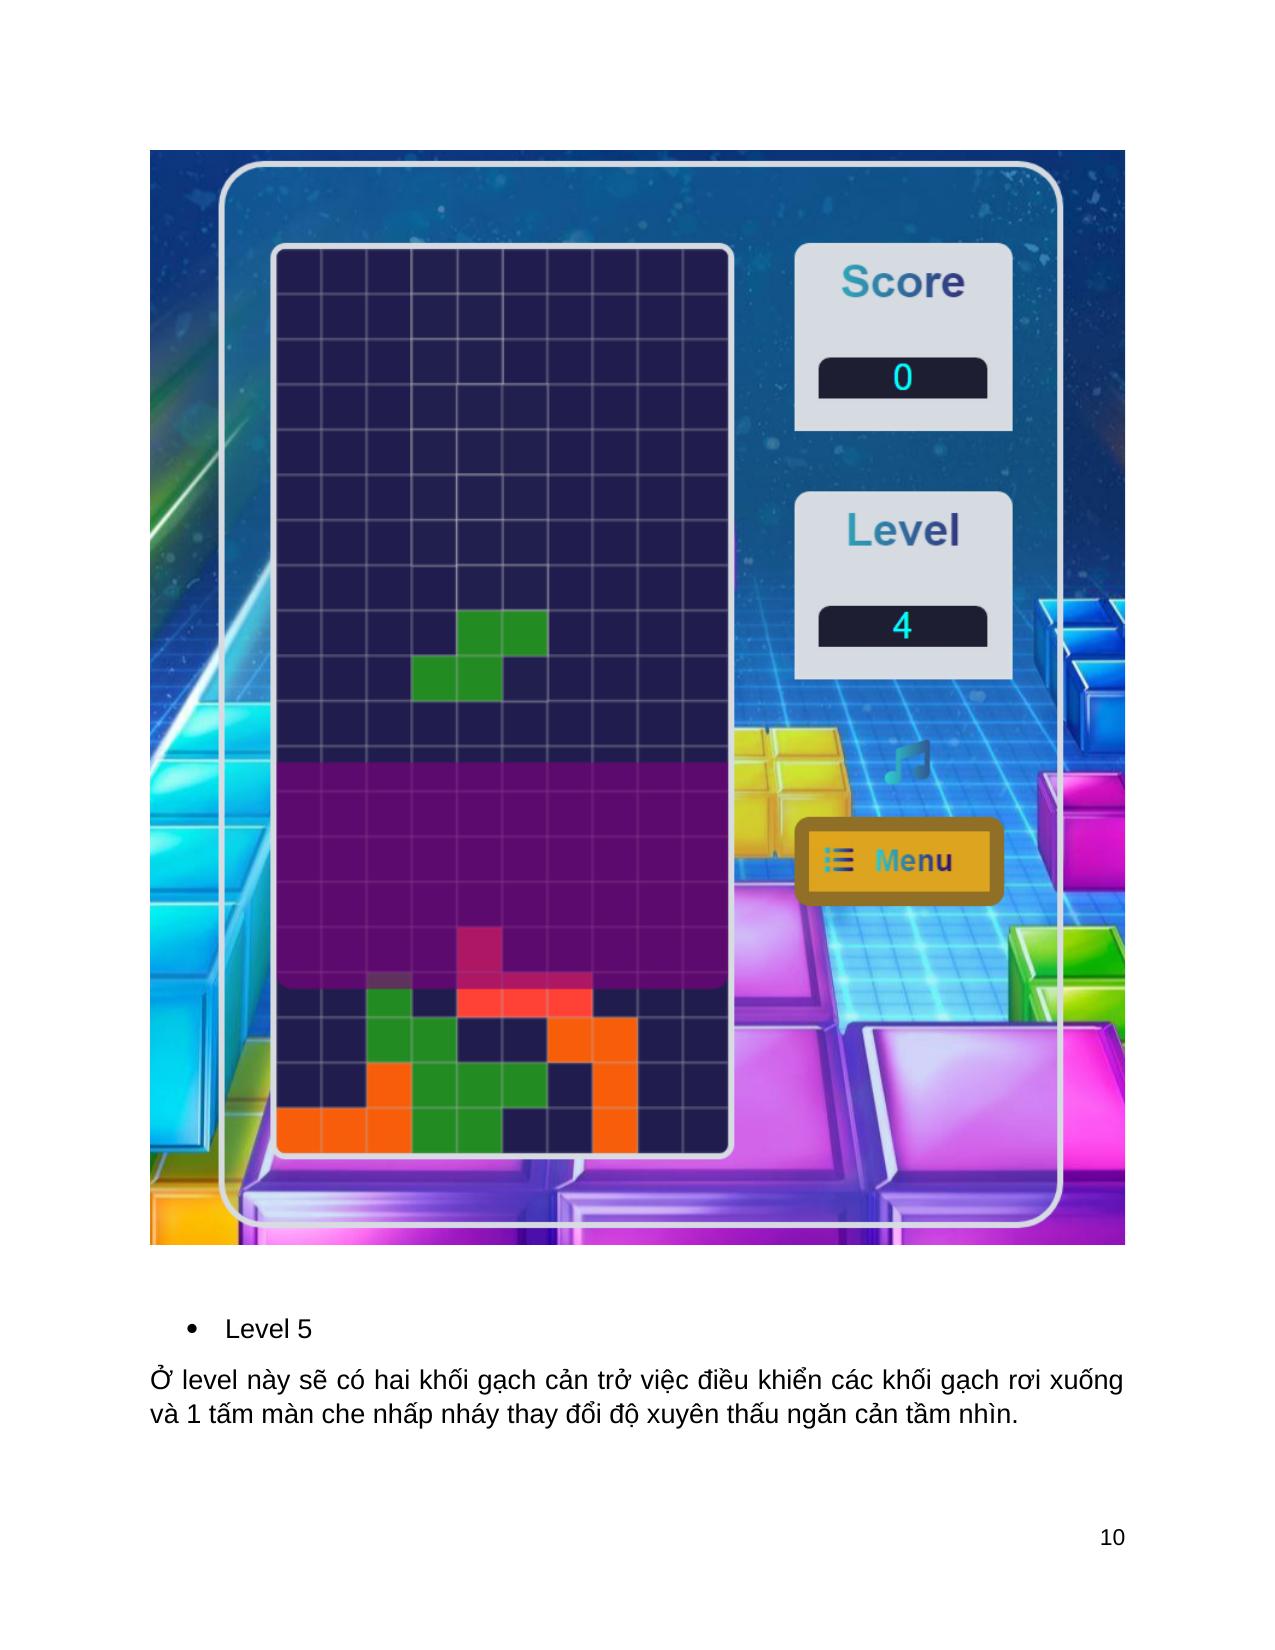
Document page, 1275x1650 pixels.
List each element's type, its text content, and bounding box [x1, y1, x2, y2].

list Level 5 [187, 1313, 1125, 1345]
picture [150, 976, 162, 981]
text Ở level này sẽ có hai khối gạch cản trở việc điều khiển các khối gạch rơi xuống và 1 tấm màn che nhấp nháy thay đổi độ xuyên thấu ngăn cản tầm nhìn. [150, 1364, 1125, 1429]
picture [150, 150, 1125, 1245]
